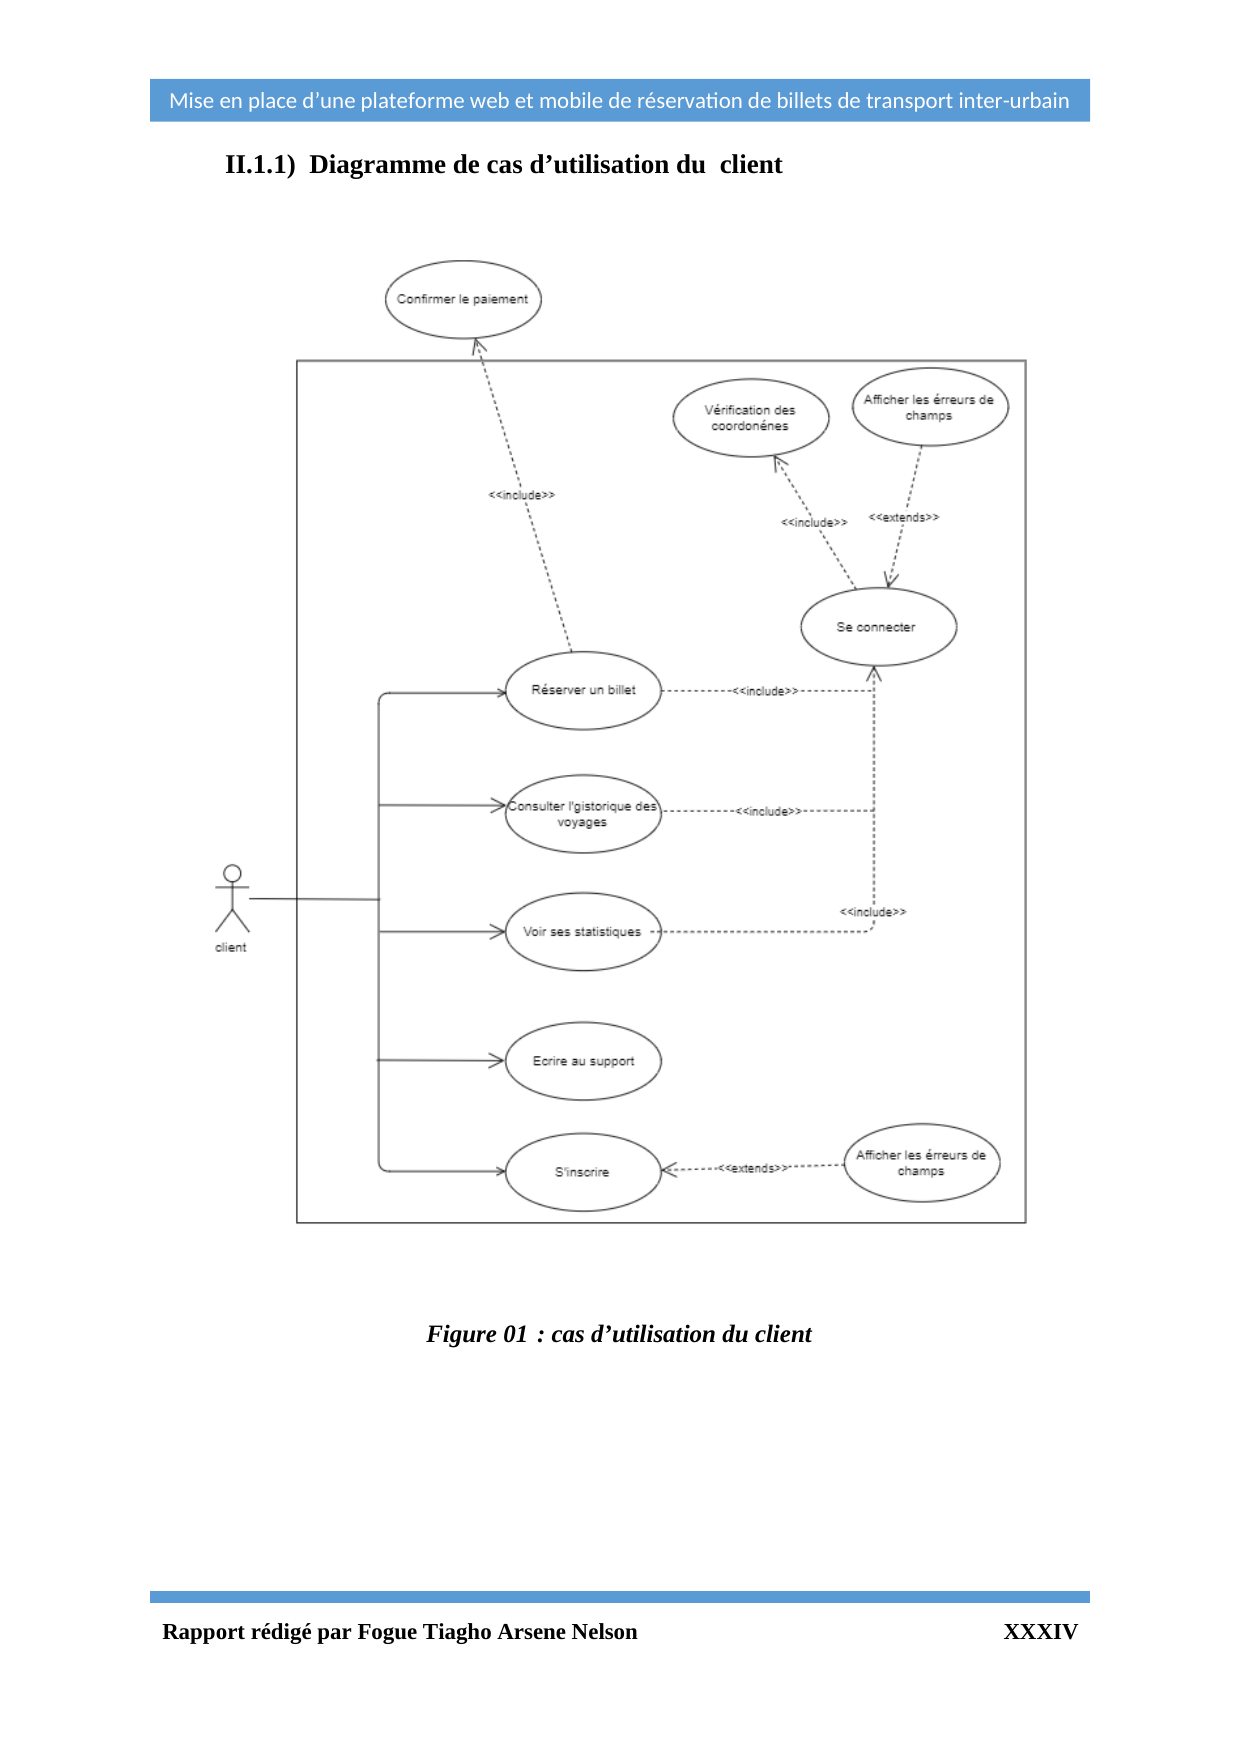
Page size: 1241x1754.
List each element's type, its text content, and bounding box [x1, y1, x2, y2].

list Figure 01 : cas d’utilisation du client [150, 1319, 1090, 1348]
subtitle II.1.1) Diagramme de cas d’utilisation du client [225, 148, 1090, 180]
picture [150, 195, 1091, 1289]
